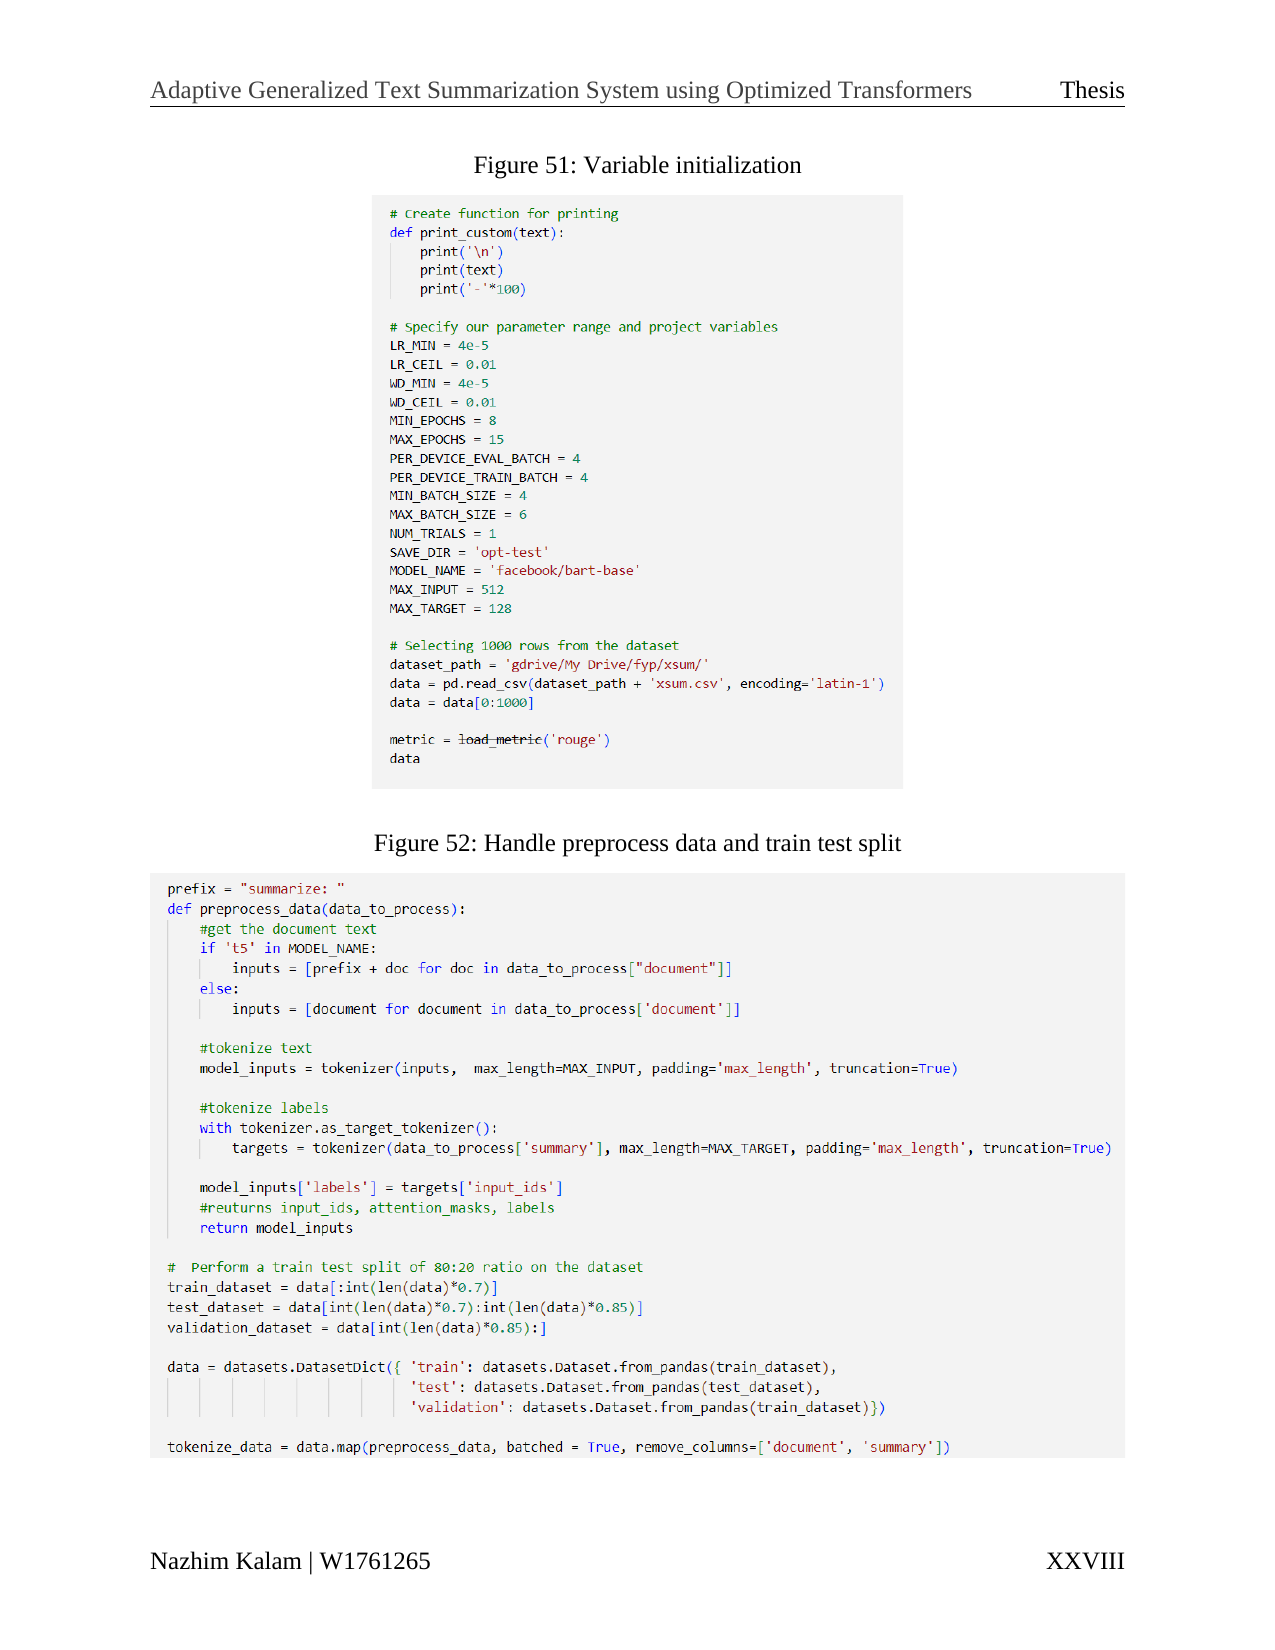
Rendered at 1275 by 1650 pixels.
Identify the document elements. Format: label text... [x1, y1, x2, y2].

picture [150, 873, 1125, 1458]
picture [371, 195, 904, 789]
